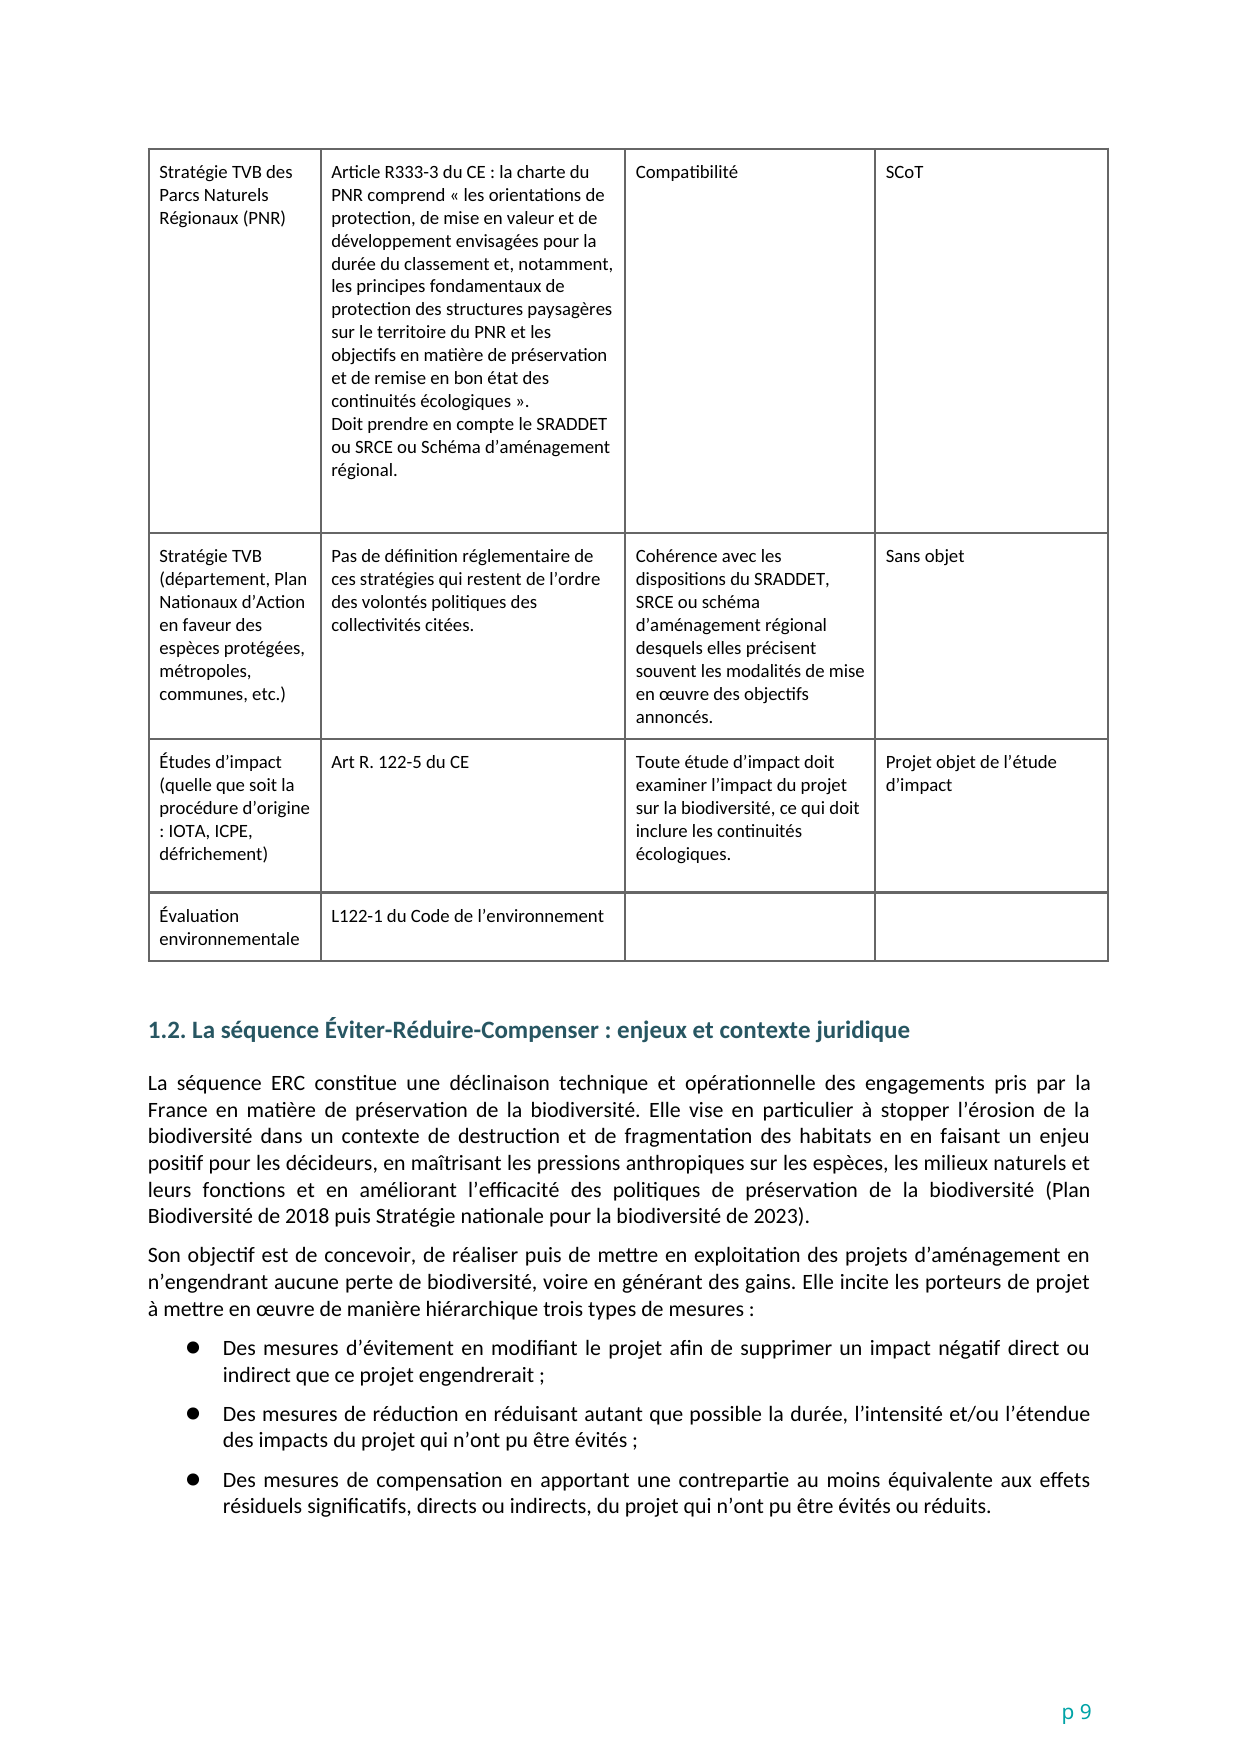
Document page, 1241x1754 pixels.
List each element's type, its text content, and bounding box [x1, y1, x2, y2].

text Son objectif est de concevoir, de réaliser puis de mettre en exploitation des projets d’aménagement en n’engendrant aucune perte de biodiversité, voire en générant des gains. Elle incite les porteurs de projet à mettre en œuvre de manière hiérarchique trois types de mesures : [148, 1242, 1091, 1322]
table_cell Art R. 122-5 du CE [322, 740, 624, 891]
list Des mesures de réduction en réduisant autant que possible la durée, l’intensité et/ou l’étendue des impacts du projet qui n’ont pu être évités ; [185, 1400, 1091, 1453]
table_cell Stratégie TVB des Parcs Naturels Régionaux (PNR) [150, 150, 320, 532]
table_cell Sans objet [876, 534, 1107, 738]
text La séquence ERC constitue une déclinaison technique et opérationnelle des engagements pris par la France en matière de préservation de la biodiversité. Elle vise en particulier à stopper l’érosion de la biodiversité dans un contexte de destruction et de fragmentation des habitats en en faisant un enjeu positif pour les décideurs, en maîtrisant les pressions anthropiques sur les espèces, les milieux naturels et leurs fonctions et en améliorant l’efficacité des politiques de préservation de la biodiversité (Plan Biodiversité de 2018 puis Stratégie nationale pour la biodiversité de 2023). [148, 1069, 1091, 1229]
table_cell Article R333-3 du CE : la charte du PNR comprend « les orientations de protection, de mise en valeur et de développement envisagées pour la durée du classement et, notamment, les principes fondamentaux de protection des structures paysagères sur le territoire du PNR et les objectifs en matière de préservation et de remise en bon état des continuités écologiques ». Doit prendre en compte le SRADDET ou SRCE ou Schéma d’aménagement régional. [322, 150, 624, 532]
subtitle 1.2. La séquence Éviter-Réduire-Compenser : enjeux et contexte juridique [148, 1015, 1091, 1044]
table_cell Compatibilité [626, 150, 874, 532]
table_cell [626, 894, 874, 960]
table_cell Études d’impact (quelle que soit la procédure d’origine : IOTA, ICPE, défrichement) [150, 740, 320, 891]
table_cell L122-1 du Code de l’environnement [322, 894, 624, 960]
table_cell Cohérence avec les dispositions du SRADDET, SRCE ou schéma d’aménagement régional desquels elles précisent souvent les modalités de mise en œuvre des objectifs annoncés. [626, 534, 874, 738]
table_cell Pas de définition réglementaire de ces stratégies qui restent de l’ordre des volontés politiques des collectivités citées. [322, 534, 624, 738]
table_cell Stratégie TVB (département, Plan Nationaux d’Action en faveur des espèces protégées, métropoles, communes, etc.) [150, 534, 320, 738]
table_cell SCoT [876, 150, 1107, 532]
list Des mesures d’évitement en modifiant le projet afin de supprimer un impact négatif direct ou indirect que ce projet engendrerait ; [185, 1334, 1091, 1387]
table_cell Toute étude d’impact doit examiner l’impact du projet sur la biodiversité, ce qui doit inclure les continuités écologiques. [626, 740, 874, 891]
table_cell [876, 894, 1107, 960]
table_cell Projet objet de l’étude d’impact [876, 740, 1107, 891]
table_cell Évaluation environnementale [150, 894, 320, 960]
list Des mesures de compensation en apportant une contrepartie au moins équivalente aux effets résiduels significatifs, directs ou indirects, du projet qui n’ont pu être évités ou réduits. [185, 1466, 1091, 1519]
